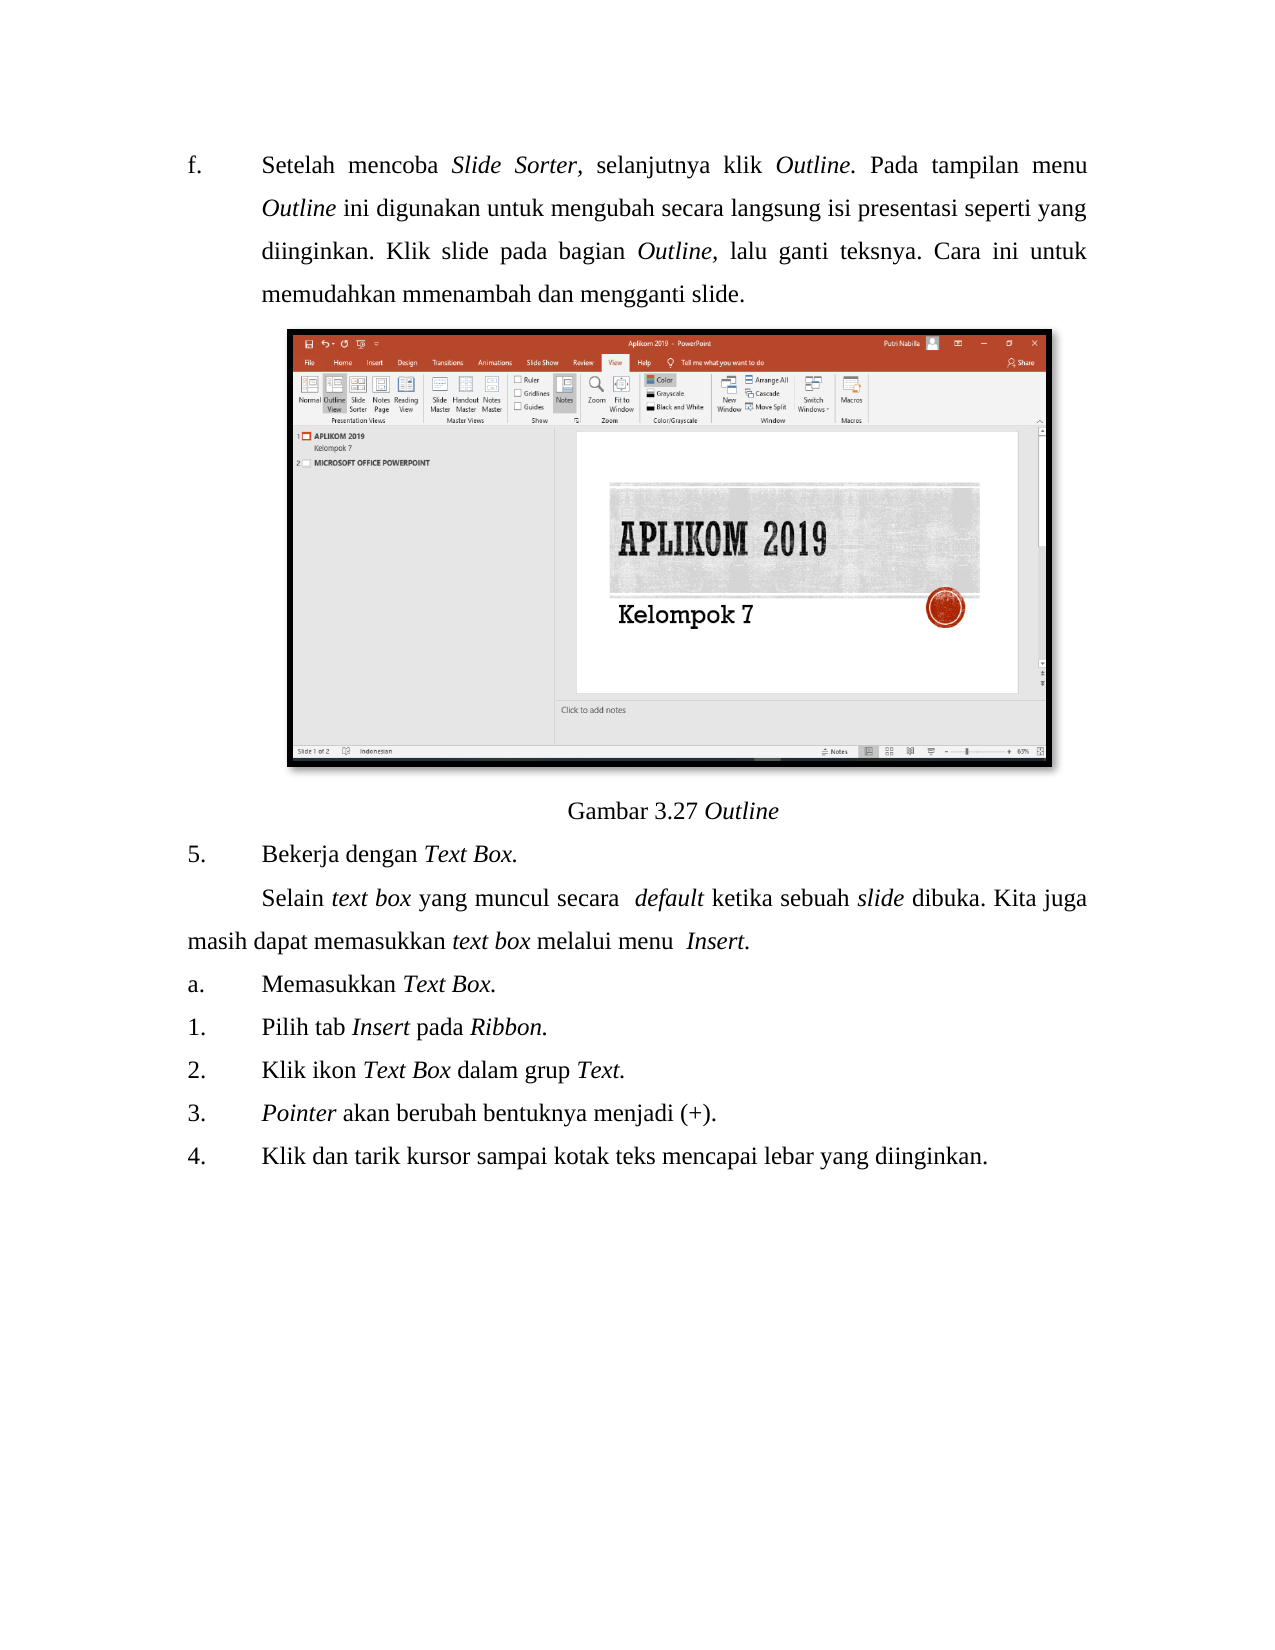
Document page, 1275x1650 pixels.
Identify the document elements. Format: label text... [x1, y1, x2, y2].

list Setelah mencoba Slide Sorter, selanjutnya klik Outline. Pada tampilan menu Outline ini digunakan untuk mengubah secara langsung isi presentasi seperti yang diinginkan. Klik slide pada bagian Outline, lalu ganti teksnya. Cara ini untuk memudahkan mmenambah dan mengganti slide. [187, 150, 1087, 308]
list Bekerja dengan Text Box. [187, 839, 1087, 868]
list Pointer akan berubah bentuknya menjadi (+). [187, 1098, 1087, 1127]
list Memasukkan Text Box. [187, 969, 1087, 998]
list Klik ikon Text Box dalam grup Text. [187, 1055, 1087, 1084]
list Pilih tab Insert pada Ribbon. [187, 1012, 1087, 1041]
list Klik dan tarik kursor sampai kotak teks mencapai lebar yang diinginkan. [187, 1141, 1087, 1170]
list Selain text box yang muncul secara default ketika sebuah slide dibuka. Kita juga masih dapat memasukkan text box melalui menu Insert. [187, 883, 1087, 954]
picture [293, 335, 1046, 761]
